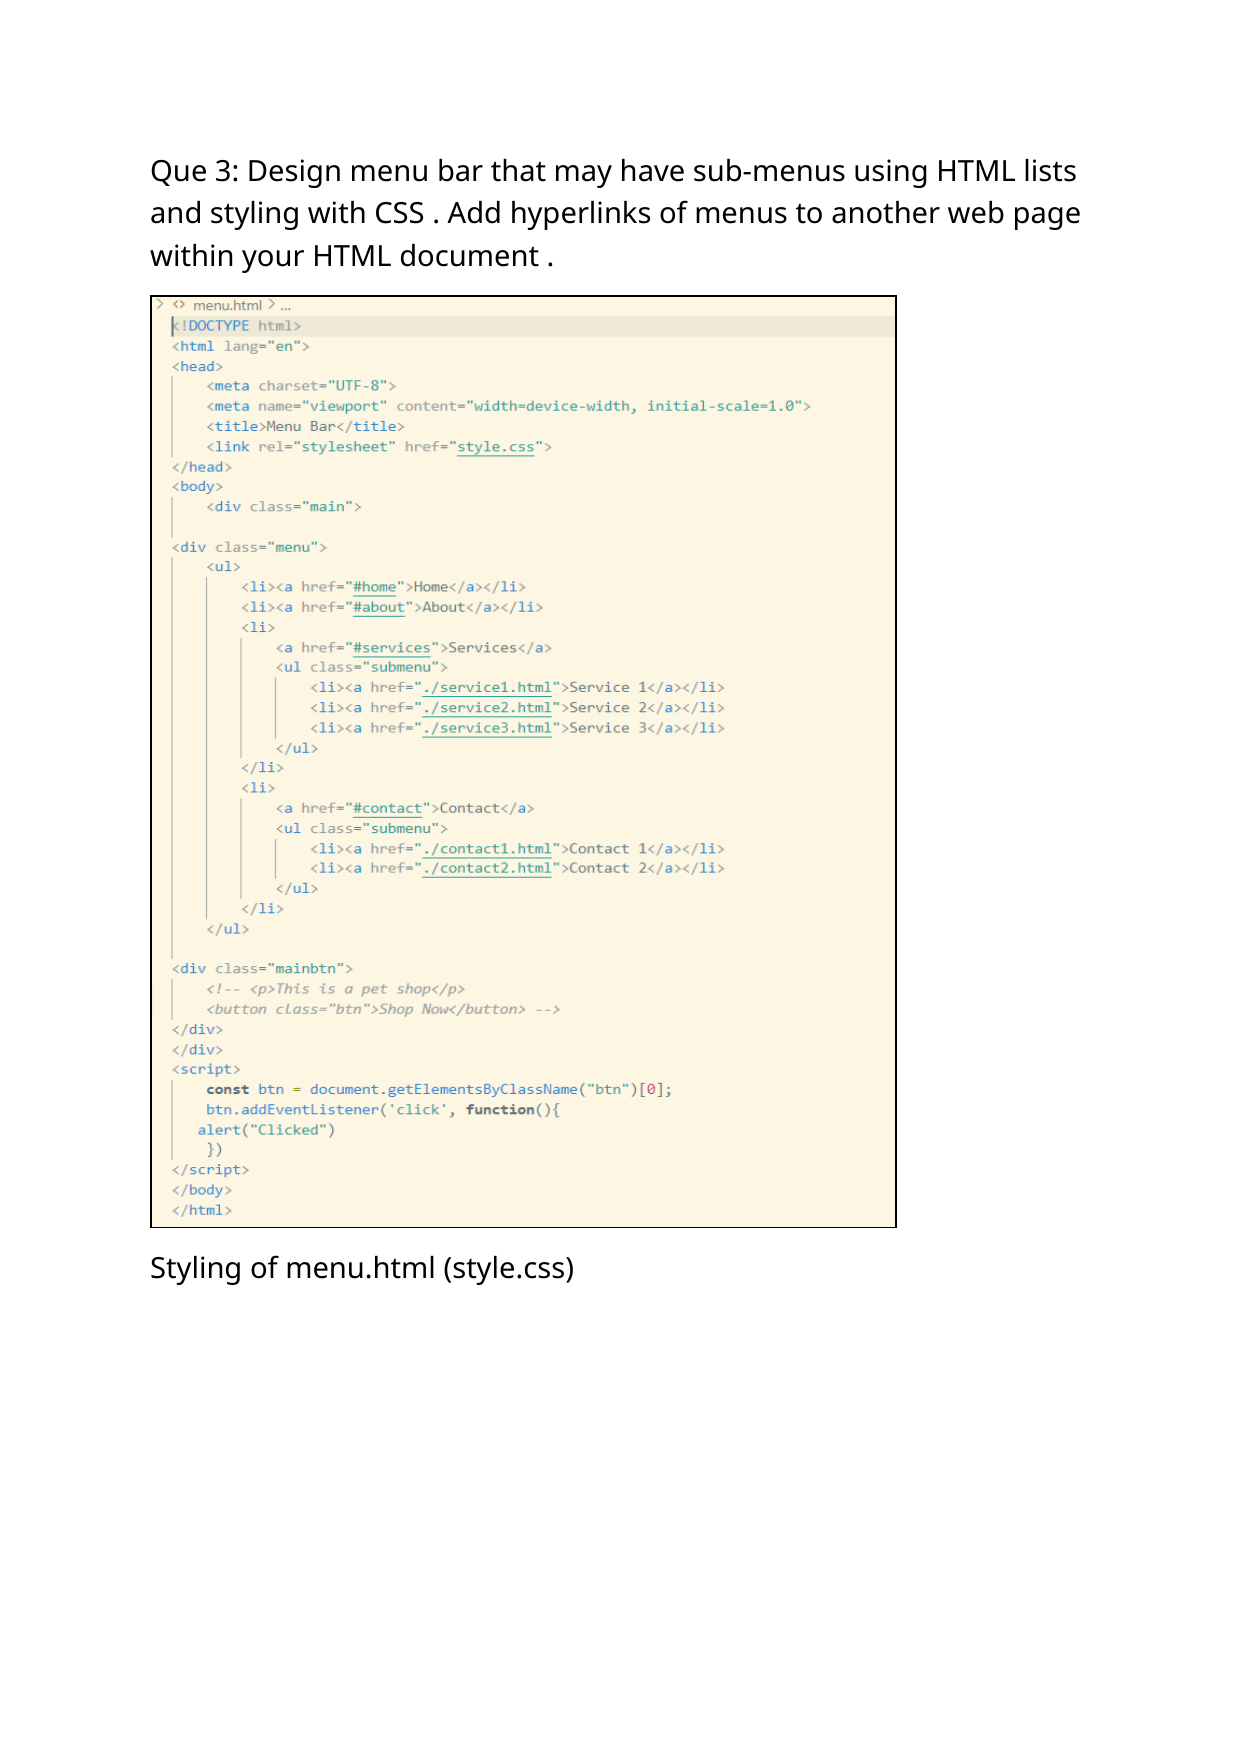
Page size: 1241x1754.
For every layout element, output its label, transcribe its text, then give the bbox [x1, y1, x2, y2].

picture [152, 297, 895, 1227]
text Que 3: Design menu bar that may have sub-menus using HTML lists and styling with CSS . Add hyperlinks of menus to another web page within your HTML document . [150, 150, 1090, 275]
text Styling of menu.html (style.css) [150, 1247, 1090, 1287]
